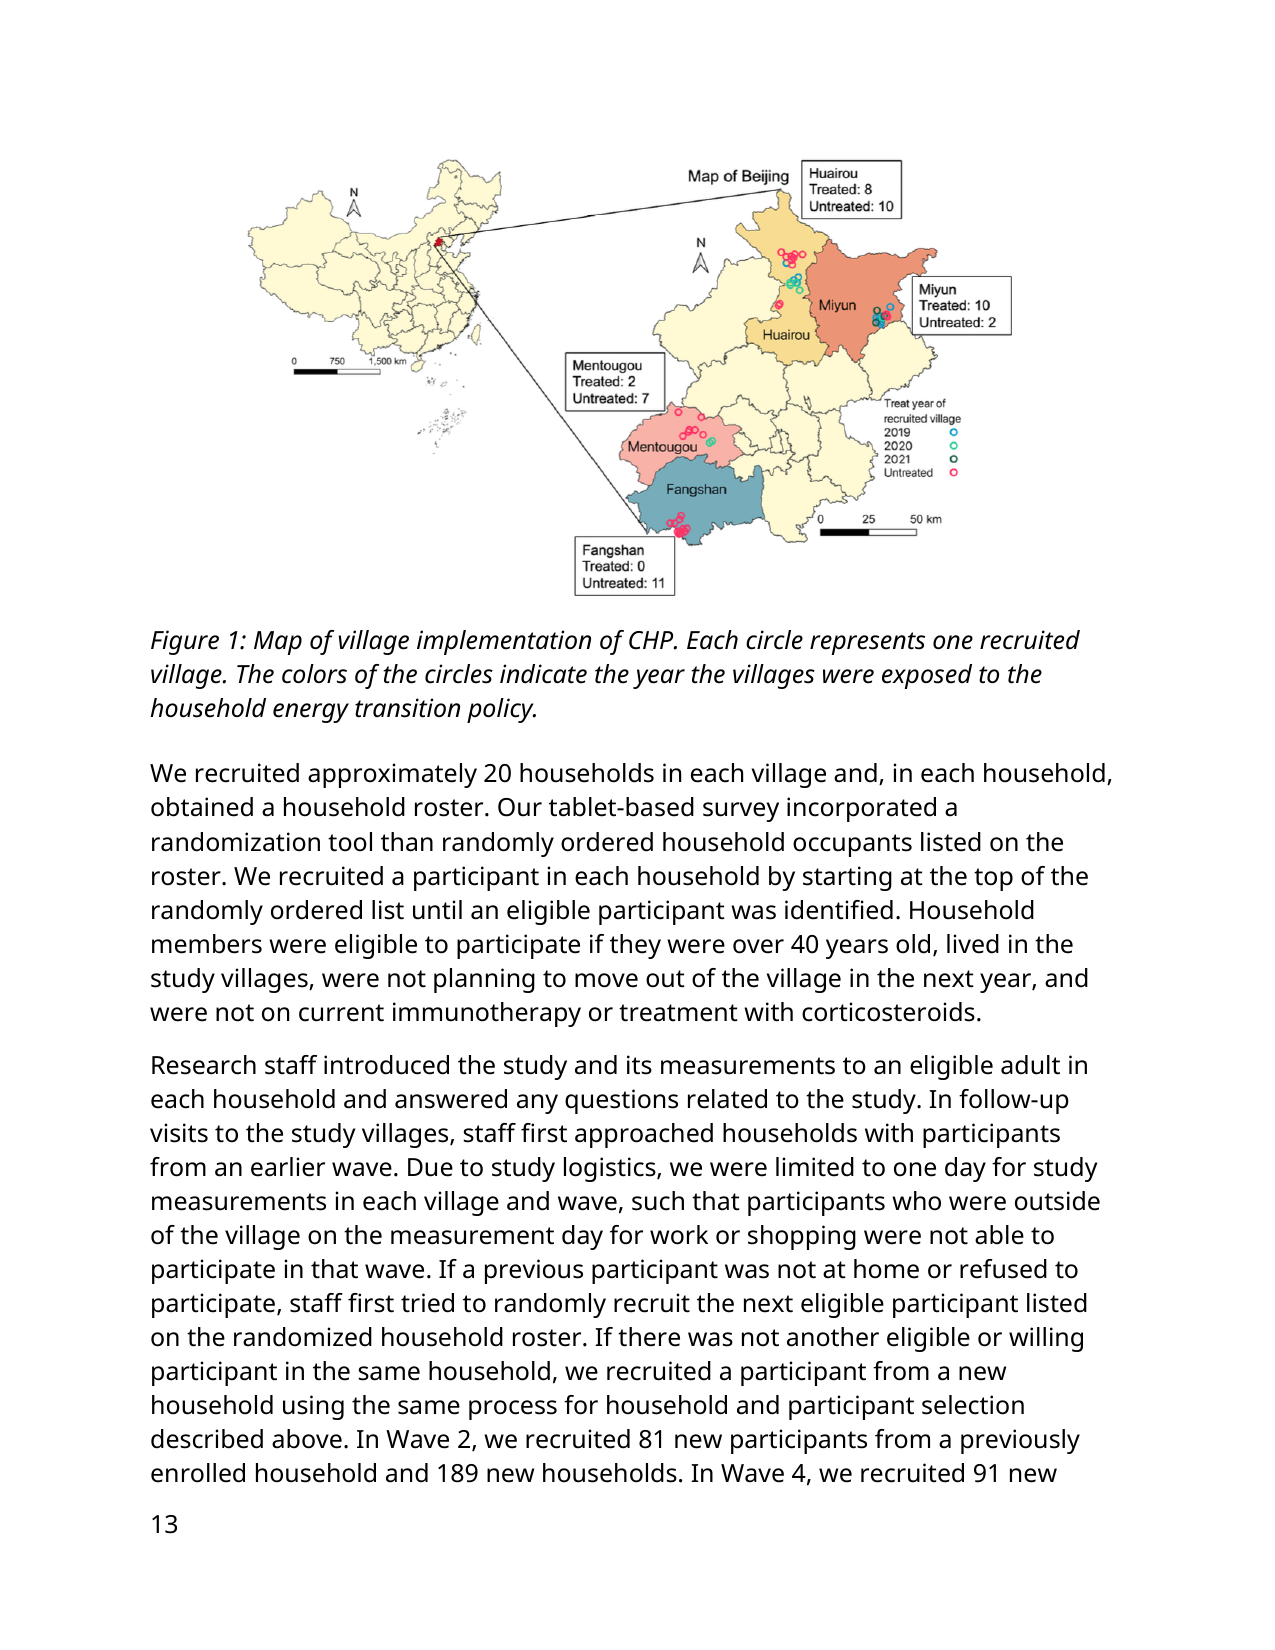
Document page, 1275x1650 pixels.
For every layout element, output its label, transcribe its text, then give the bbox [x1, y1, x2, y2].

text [150, 1047, 1125, 1490]
text We recruited approximately 20 households in each village and, in each household, obtained a household roster. Our tablet-based survey incorporated a randomization tool than randomly ordered household occupants listed on the roster. We recruited a participant in each household by starting at the top of the randomly ordered list until an eligible participant was identified. Household members were eligible to participate if they were over 40 years old, lived in the study villages, were not planning to move out of the village in the next year, and were not on current immunotherapy or treatment with corticosteroids. [150, 756, 1125, 1028]
table_header Figure 1: Map of village implementation of CHP. Each circle represents one recruited village. The colors of the circles indicate the year the villages were exposed to the household energy transition policy. [139, 150, 1114, 737]
picture [232, 153, 1020, 602]
